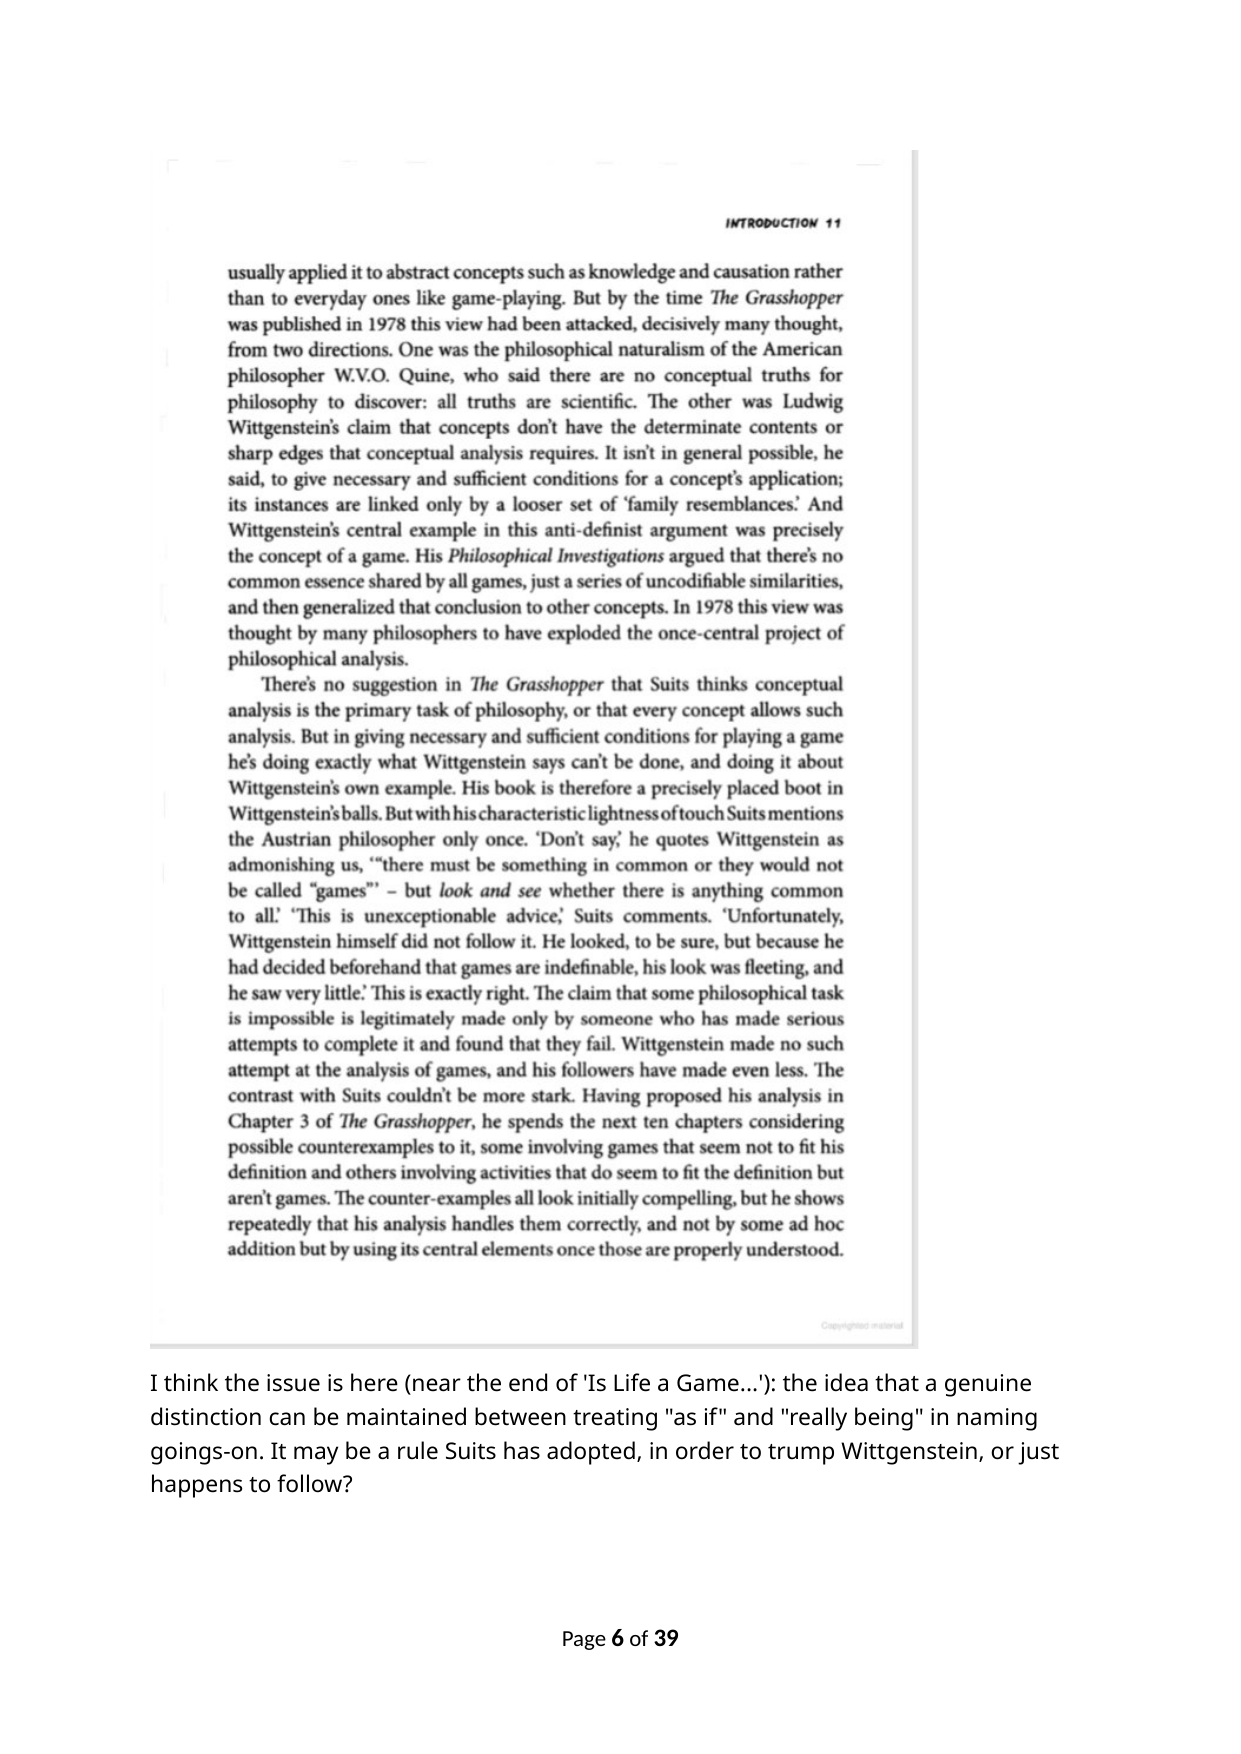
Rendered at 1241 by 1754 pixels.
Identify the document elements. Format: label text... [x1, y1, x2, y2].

text I think the issue is here (near the end of 'Is Life a Game...'): the idea that a genuine distinction can be maintained between treating "as if" and "really being" in naming goings-on. It may be a rule Suits has adopted, in order to trump Wittgenstein, or just happens to follow? [150, 1367, 1090, 1499]
picture [150, 150, 919, 1349]
